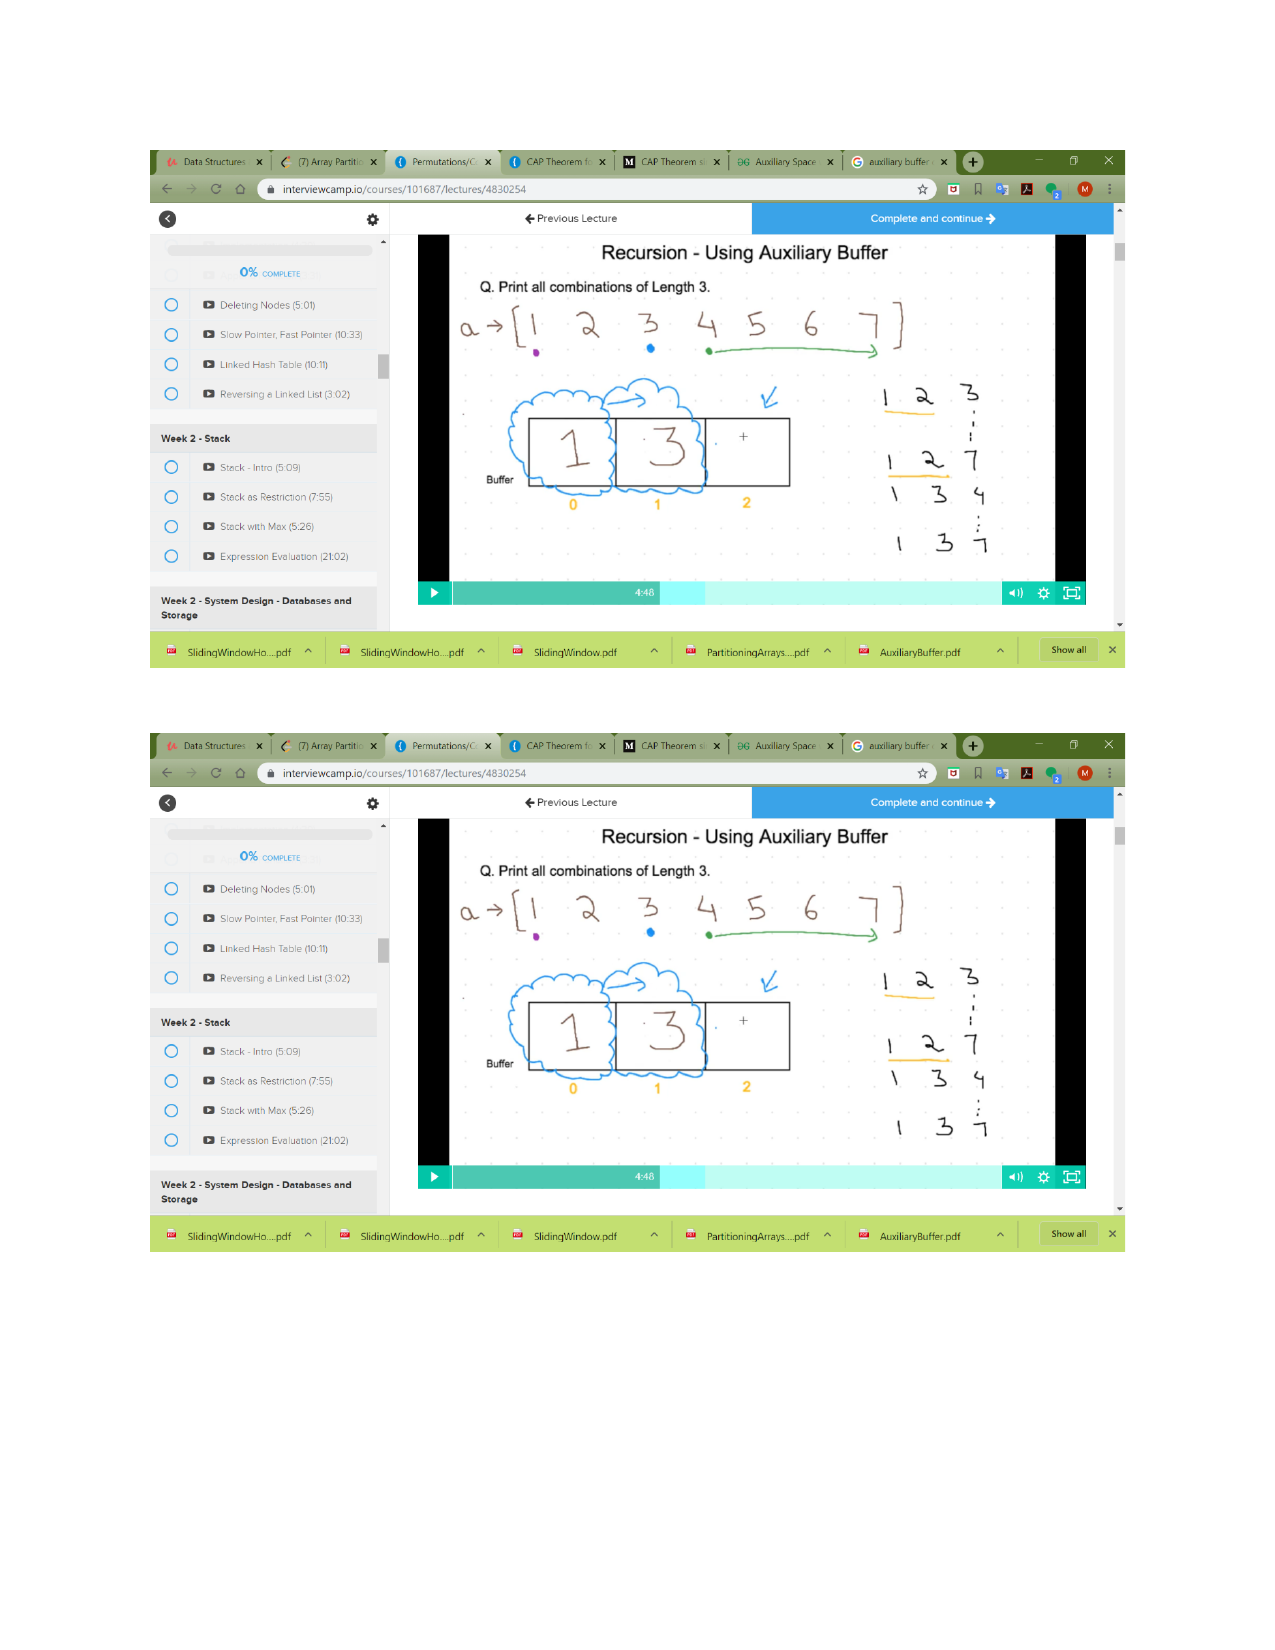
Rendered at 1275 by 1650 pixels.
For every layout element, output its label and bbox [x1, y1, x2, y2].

picture [150, 733, 1125, 1252]
picture [150, 150, 1125, 668]
